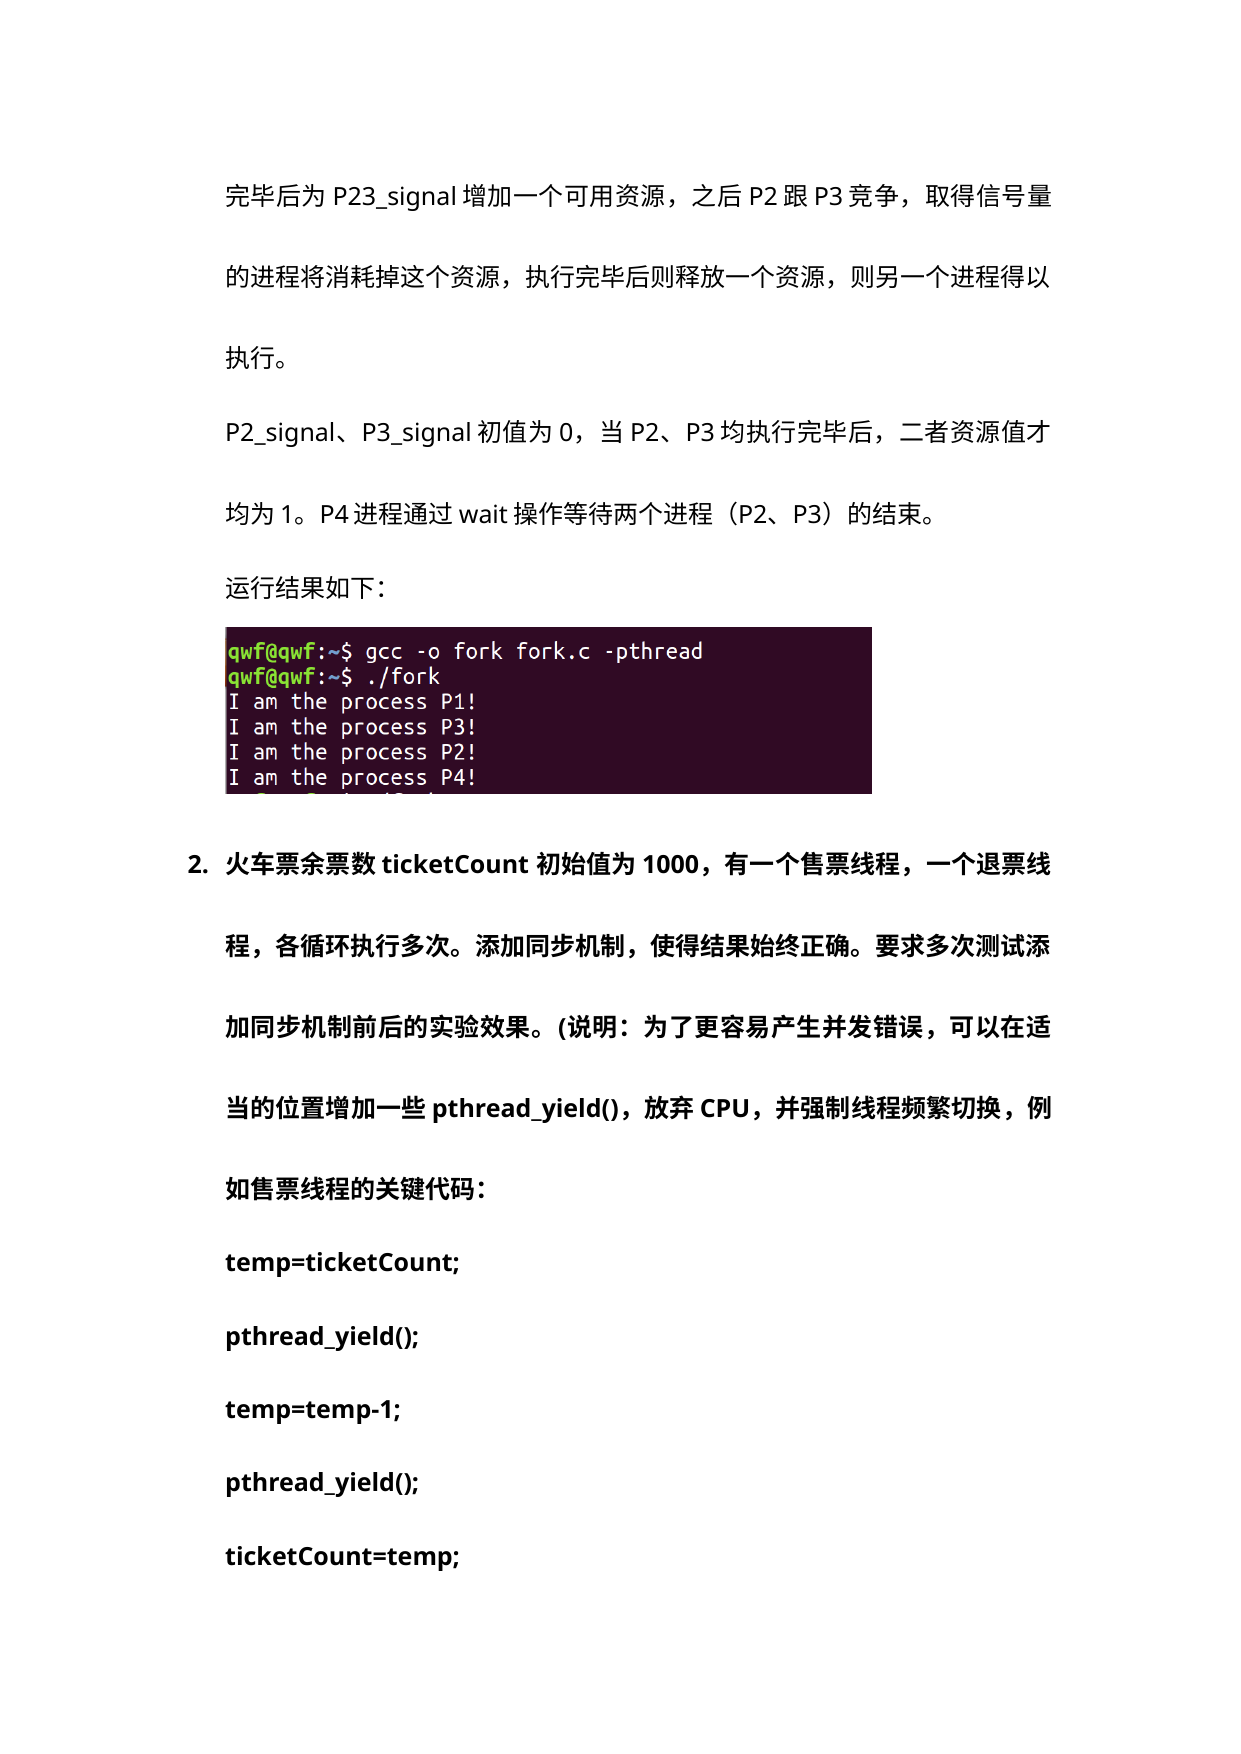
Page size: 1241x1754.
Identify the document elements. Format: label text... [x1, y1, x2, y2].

text 运行结果如下： [225, 554, 1053, 619]
text temp=ticketCount; [187, 1229, 1053, 1294]
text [225, 162, 1053, 389]
text pthread_yield(); [187, 1450, 1053, 1515]
list 火车票余票数ticketCount 初始值为1000，有一个售票线程，一个退票线程，各循环执行多次。添加同步机制，使得结果始终正确。要求多次测试添加同步机制前后的实验效果。(说明：为了更容易产生并发错误，可以在适当的位置增加一些pthread_yield()，放弃CPU，并强制线程频繁切换，例如售票线程的关键代码： [187, 830, 1053, 1220]
text P2_signal、P3_signal初值为0，当P2、P3均执行完毕后，二者资源值才均为1。P4进程通过wait操作等待两个进程（P2、P3）的结束。 [225, 398, 1053, 545]
text pthread_yield(); [187, 1303, 1053, 1368]
picture [225, 627, 872, 794]
text temp=temp-1; [187, 1376, 1053, 1441]
text ticketCount=temp; [187, 1523, 1053, 1588]
